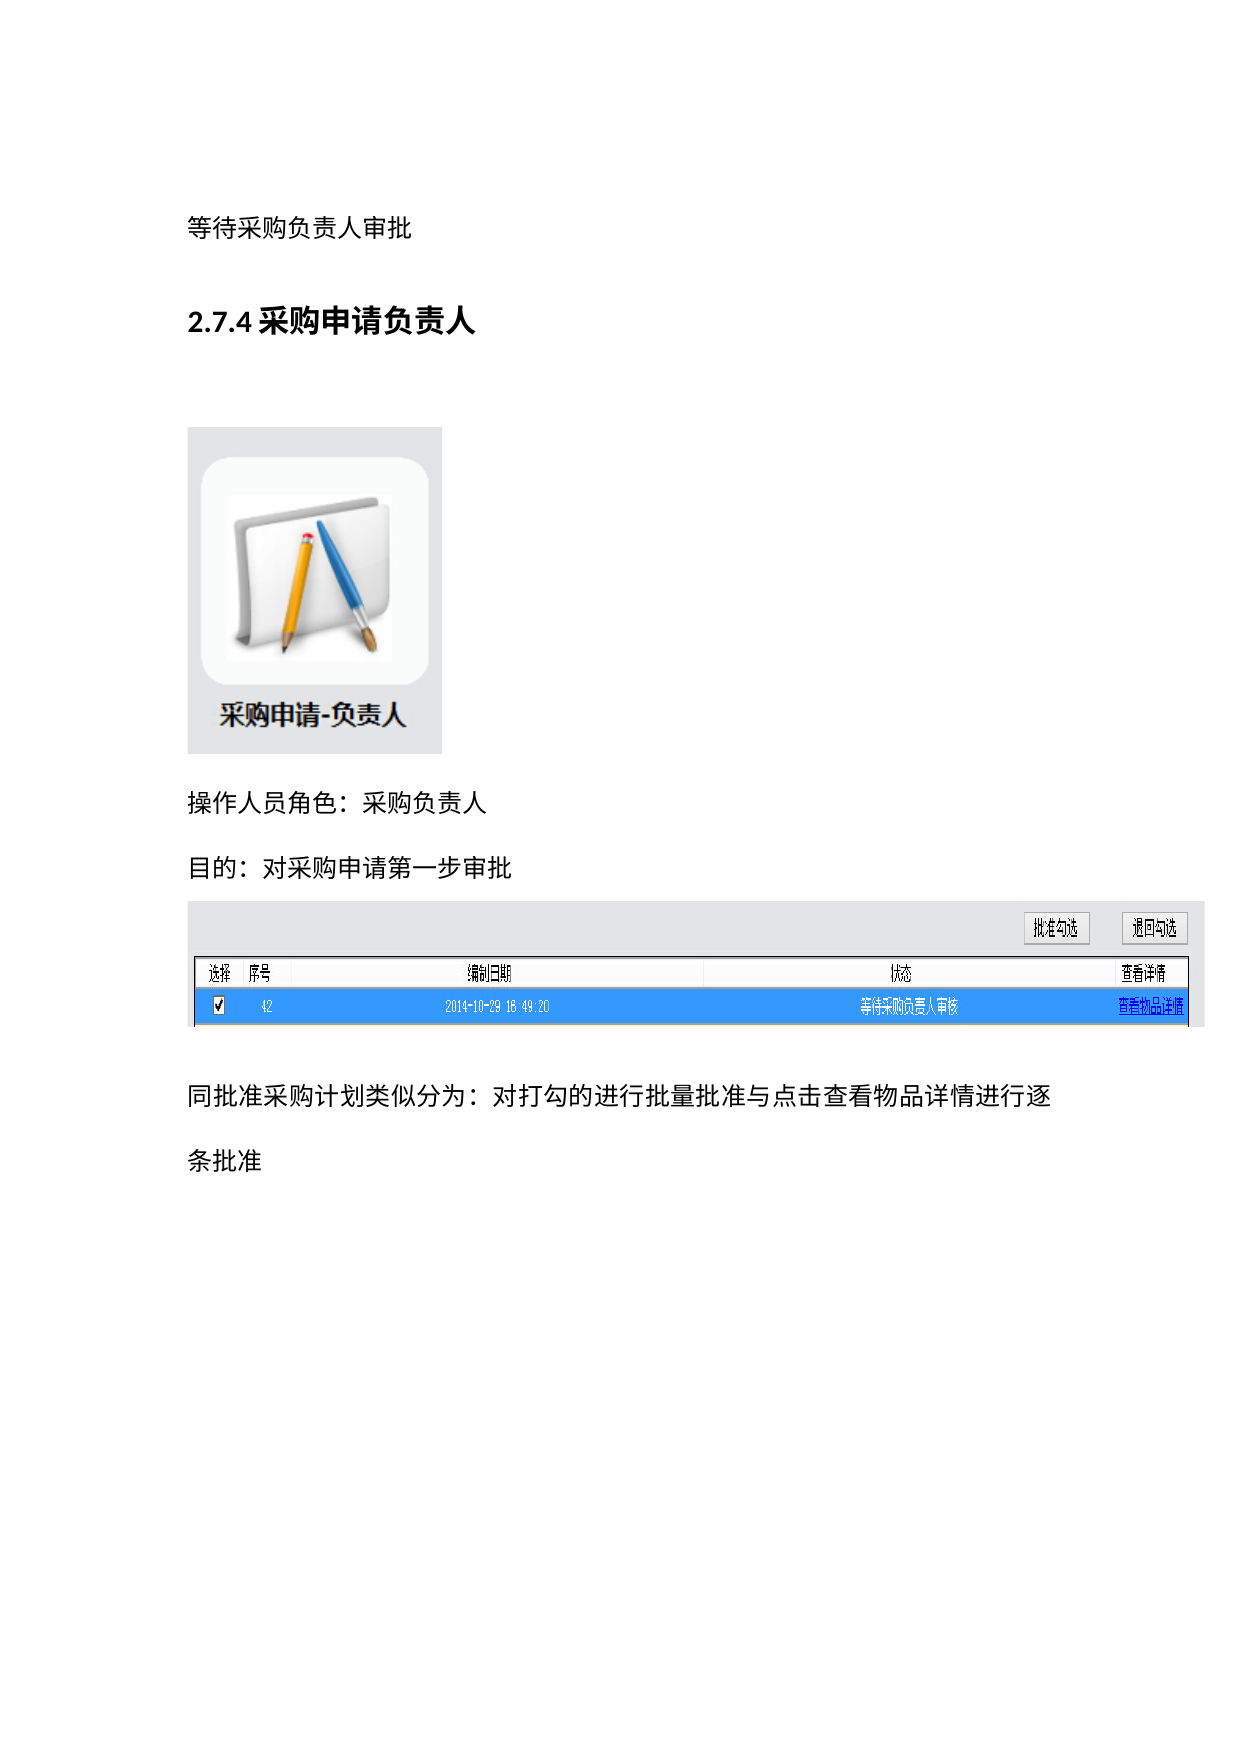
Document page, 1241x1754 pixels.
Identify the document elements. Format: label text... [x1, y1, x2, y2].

picture [187, 901, 1205, 1027]
text 等待采购负责人审批 [187, 194, 1053, 259]
text 操作人员角色：采购负责人 [187, 769, 1053, 834]
text 目的：对采购申请第一步审批 [187, 834, 1053, 899]
picture [187, 427, 443, 754]
subtitle 2.7.4采购申请负责人 [187, 287, 1053, 352]
text 同批准采购计划类似分为：对打勾的进行批量批准与点击查看物品详情进行逐条批准 [187, 1062, 1053, 1192]
